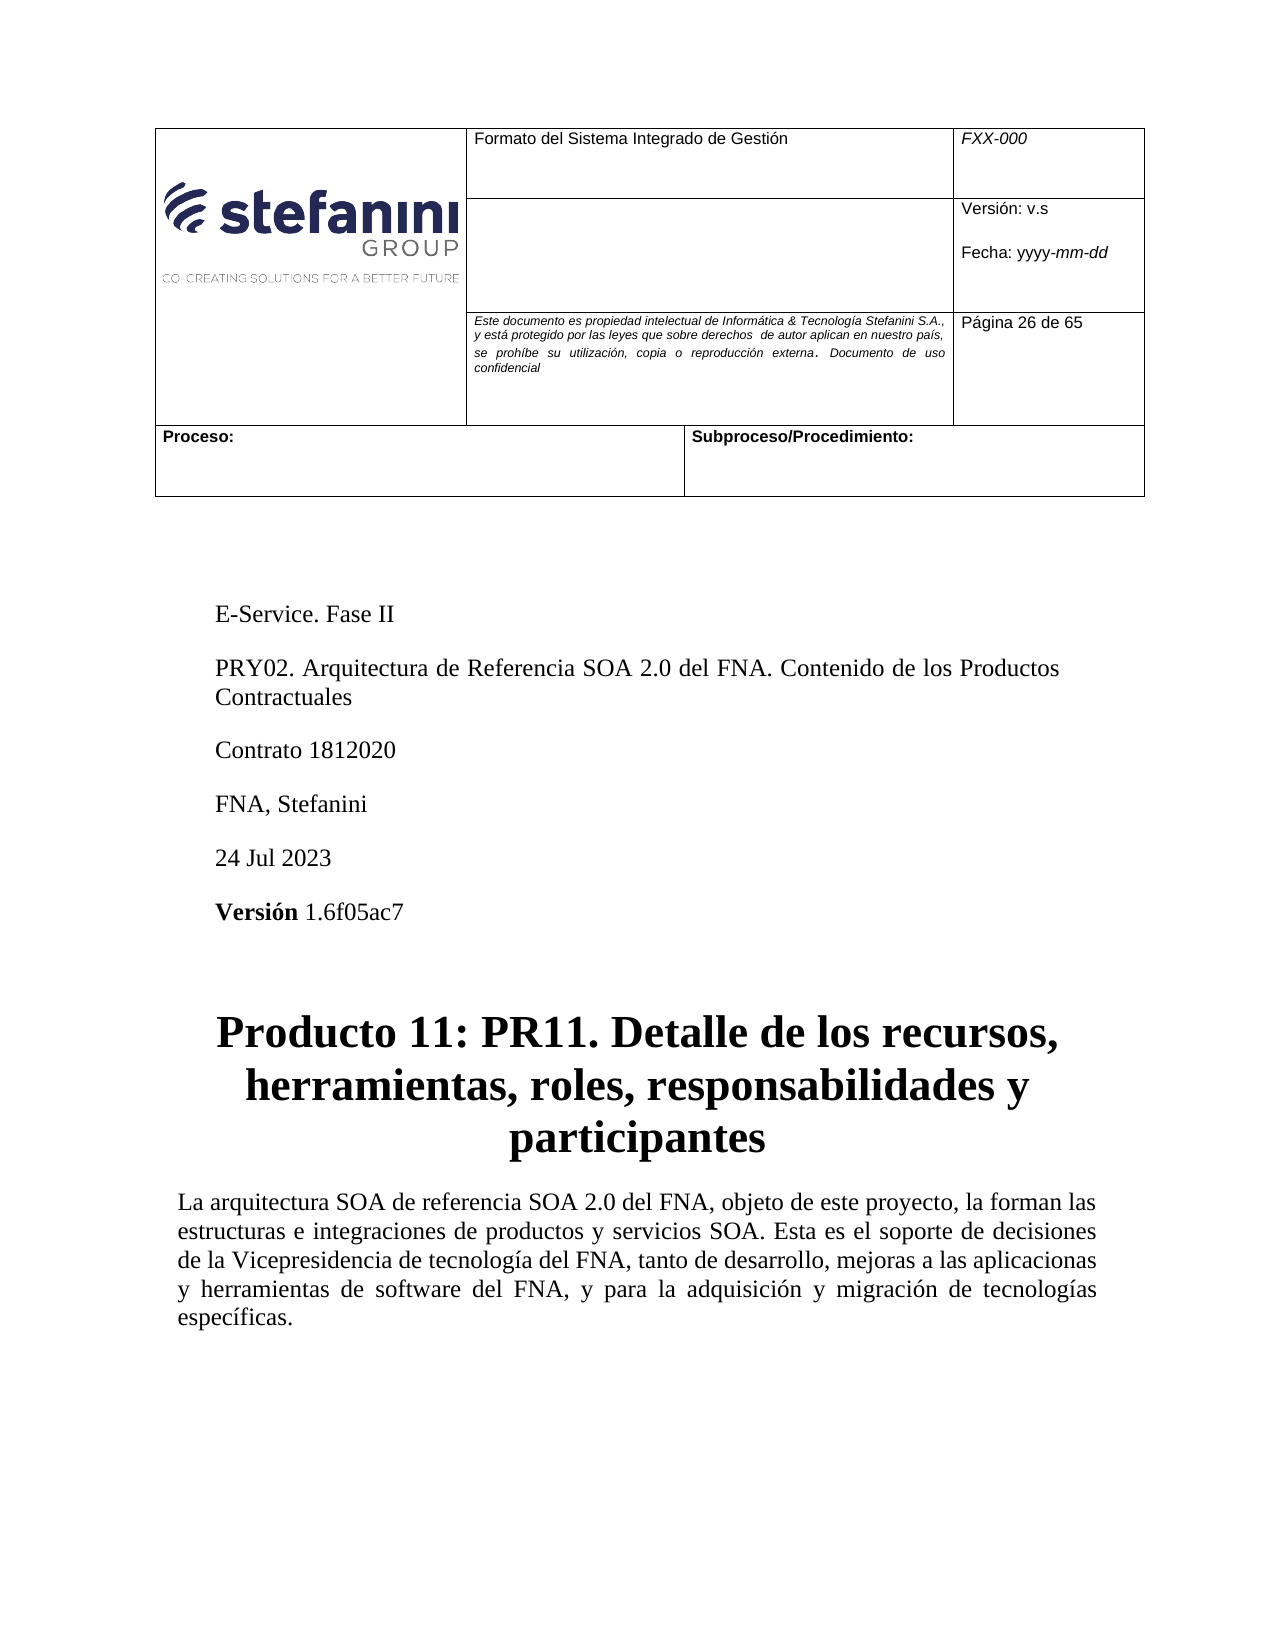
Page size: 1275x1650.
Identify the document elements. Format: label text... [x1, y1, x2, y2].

text FNA, Stefanini [215, 789, 1060, 818]
text PRY02. Arquitectura de Referencia SOA 2.0 del FNA. Contenido de los Productos Contractuales [215, 653, 1060, 711]
text Contrato 1812020 [215, 736, 1060, 764]
text Versión 1.6f05ac7 [215, 897, 1060, 926]
text La arquitectura SOA de referencia SOA 2.0 del FNA, objeto de este proyecto, la forman las estructuras e integraciones de productos y servicios SOA. Esta es el soporte de decisiones de la Vicepresidencia de tecnología del FNA, tanto de desarrollo, mejoras a las aplicacionas y herramientas de software del FNA, y para la adquisición y migración de tecnologías específicas. [177, 1187, 1098, 1331]
text 24 Jul 2023 [215, 843, 1060, 872]
subtitle Producto 11: PR11. Detalle de los recursos, herramientas, roles, responsabilidades y participantes [177, 1004, 1098, 1162]
text E-Service. Fase II [215, 599, 1060, 628]
picture [162, 182, 460, 286]
